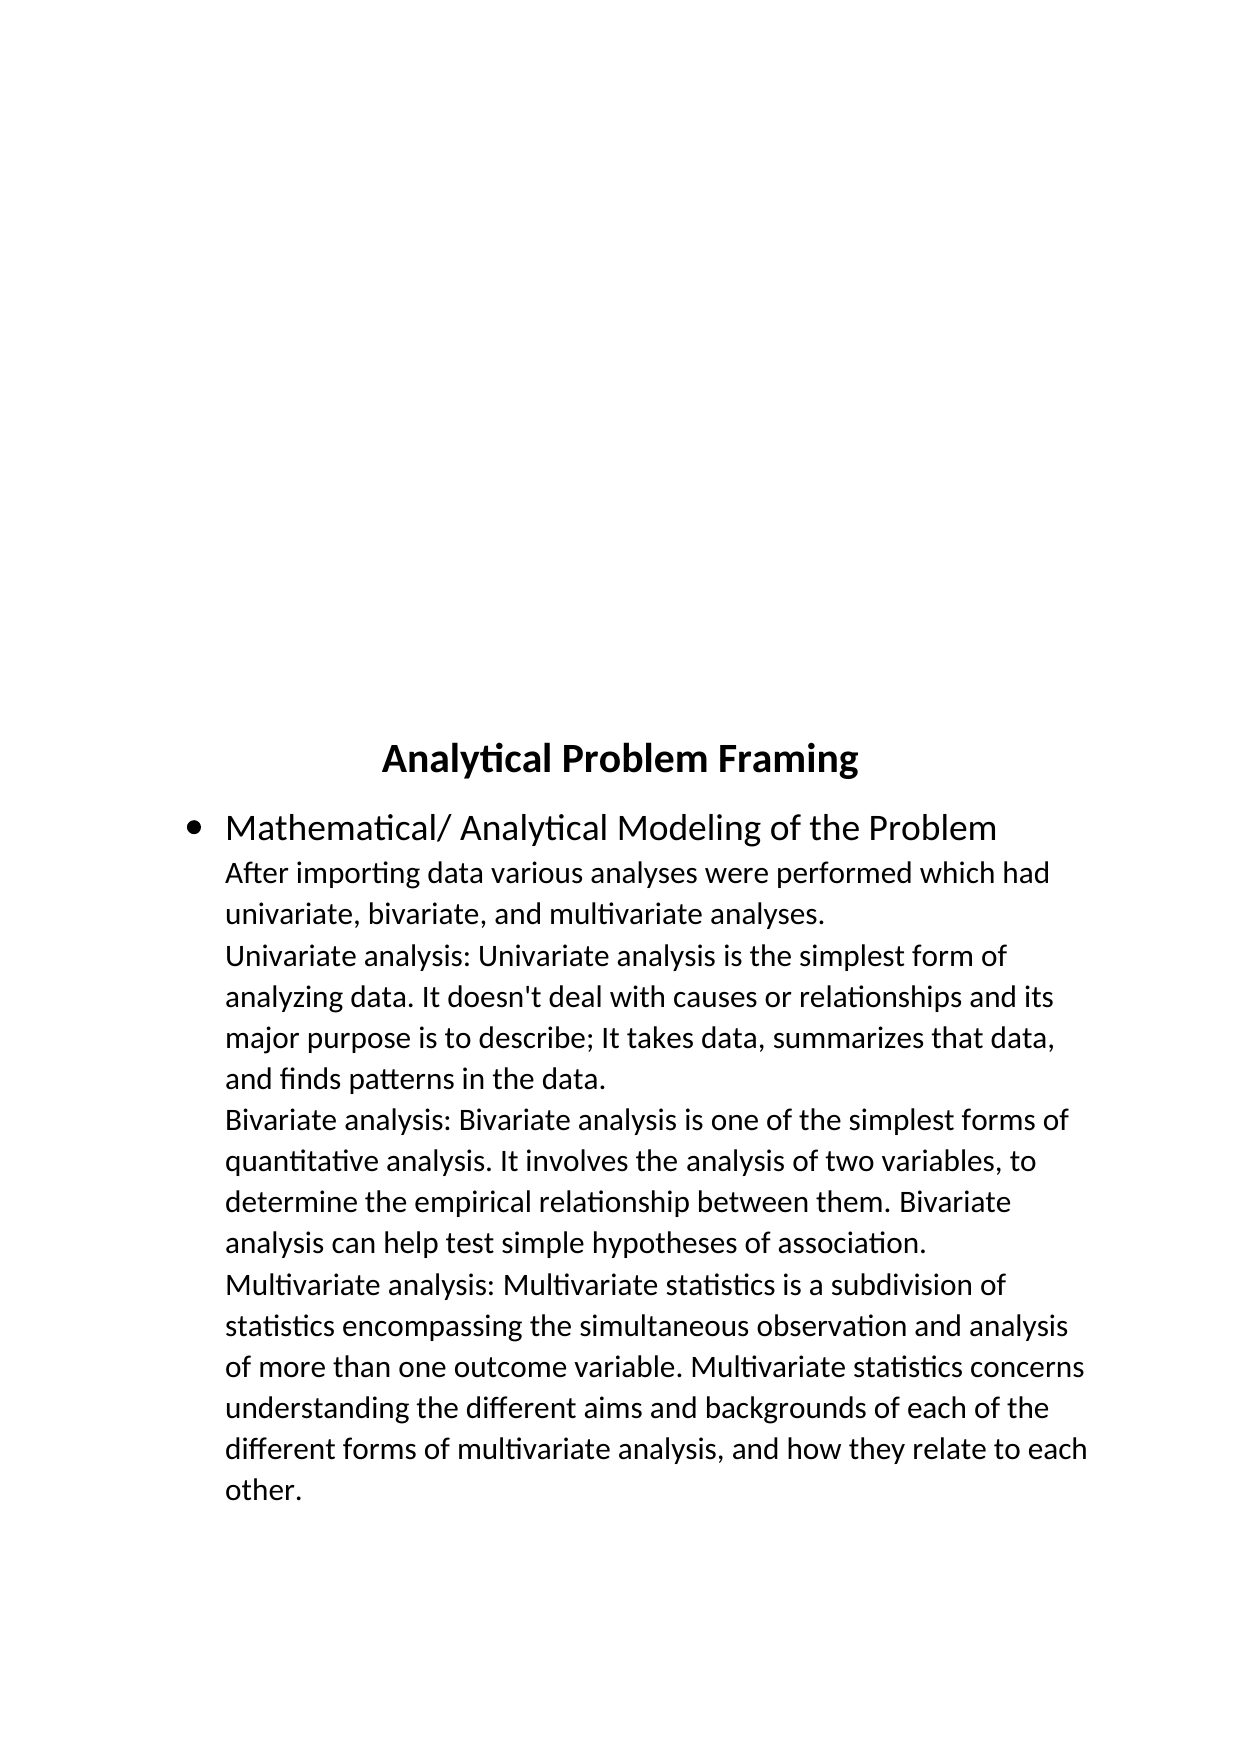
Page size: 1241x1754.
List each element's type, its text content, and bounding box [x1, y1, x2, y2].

list Bivariate analysis: Bivariate analysis is one of the simplest forms of quantitative analysis. It involves the analysis of two variables, to determine the empirical relationship between them. Bivariate analysis can help test simple hypotheses of association. [225, 1100, 1090, 1262]
list Multivariate analysis: Multivariate statistics is a subdivision of statistics encompassing the simultaneous observation and analysis of more than one outcome variable. Multivariate statistics concerns understanding the different aims and backgrounds of each of the different forms of multivariate analysis, and how they relate to each other. [225, 1265, 1090, 1509]
list After importing data various analyses were performed which had univariate, bivariate, and multivariate analyses. [225, 853, 1090, 933]
list Mathematical/ Analytical Modeling of the Problem [187, 804, 1090, 850]
list Univariate analysis: Univariate analysis is the simplest form of analyzing data. It doesn't deal with causes or relationships and its major purpose is to describe; It takes data, summarizes that data, and finds patterns in the data. [225, 936, 1090, 1097]
text Analytical Problem Framing [150, 732, 1090, 783]
